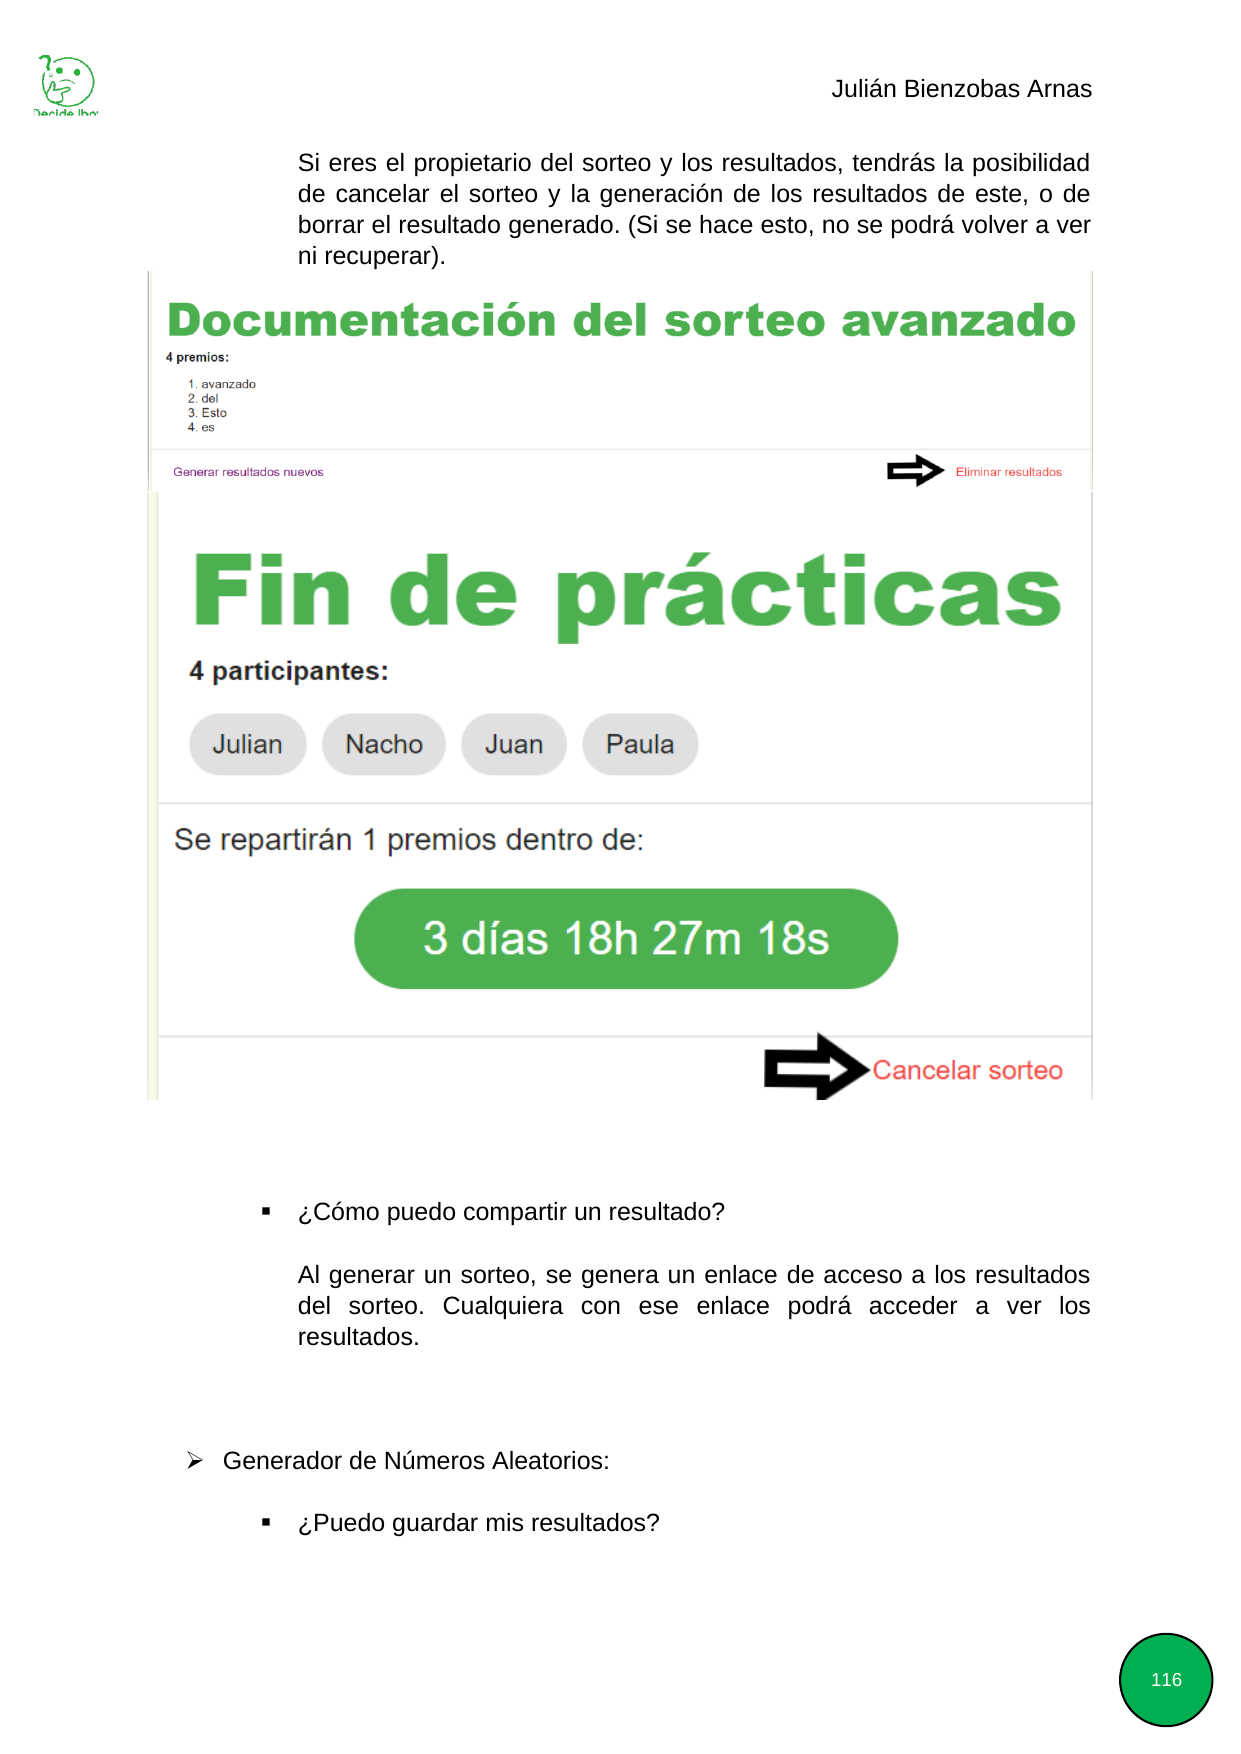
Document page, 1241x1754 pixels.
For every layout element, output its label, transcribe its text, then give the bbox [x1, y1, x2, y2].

list ¿Cómo puedo compartir un resultado? [260, 1197, 1092, 1226]
picture [147, 271, 1093, 491]
list ¿Puedo guardar mis resultados? [260, 1508, 1092, 1537]
list Generador de Números Aleatorios: [185, 1446, 1092, 1475]
picture [147, 492, 1093, 1100]
list Al generar un sorteo, se genera un enlace de acceso a los resultados del sorteo. Cualquiera con ese enlace podrá acceder a ver los resultados. [298, 1259, 1092, 1350]
list Si eres el propietario del sorteo y los resultados, tendrás la posibilidad de cancelar el sorteo y la generación de los resultados de este, o de borrar el resultado generado. (Si se hace esto, no se podrá volver a ver ni recuperar). [298, 148, 1092, 269]
picture [32, 55, 99, 114]
